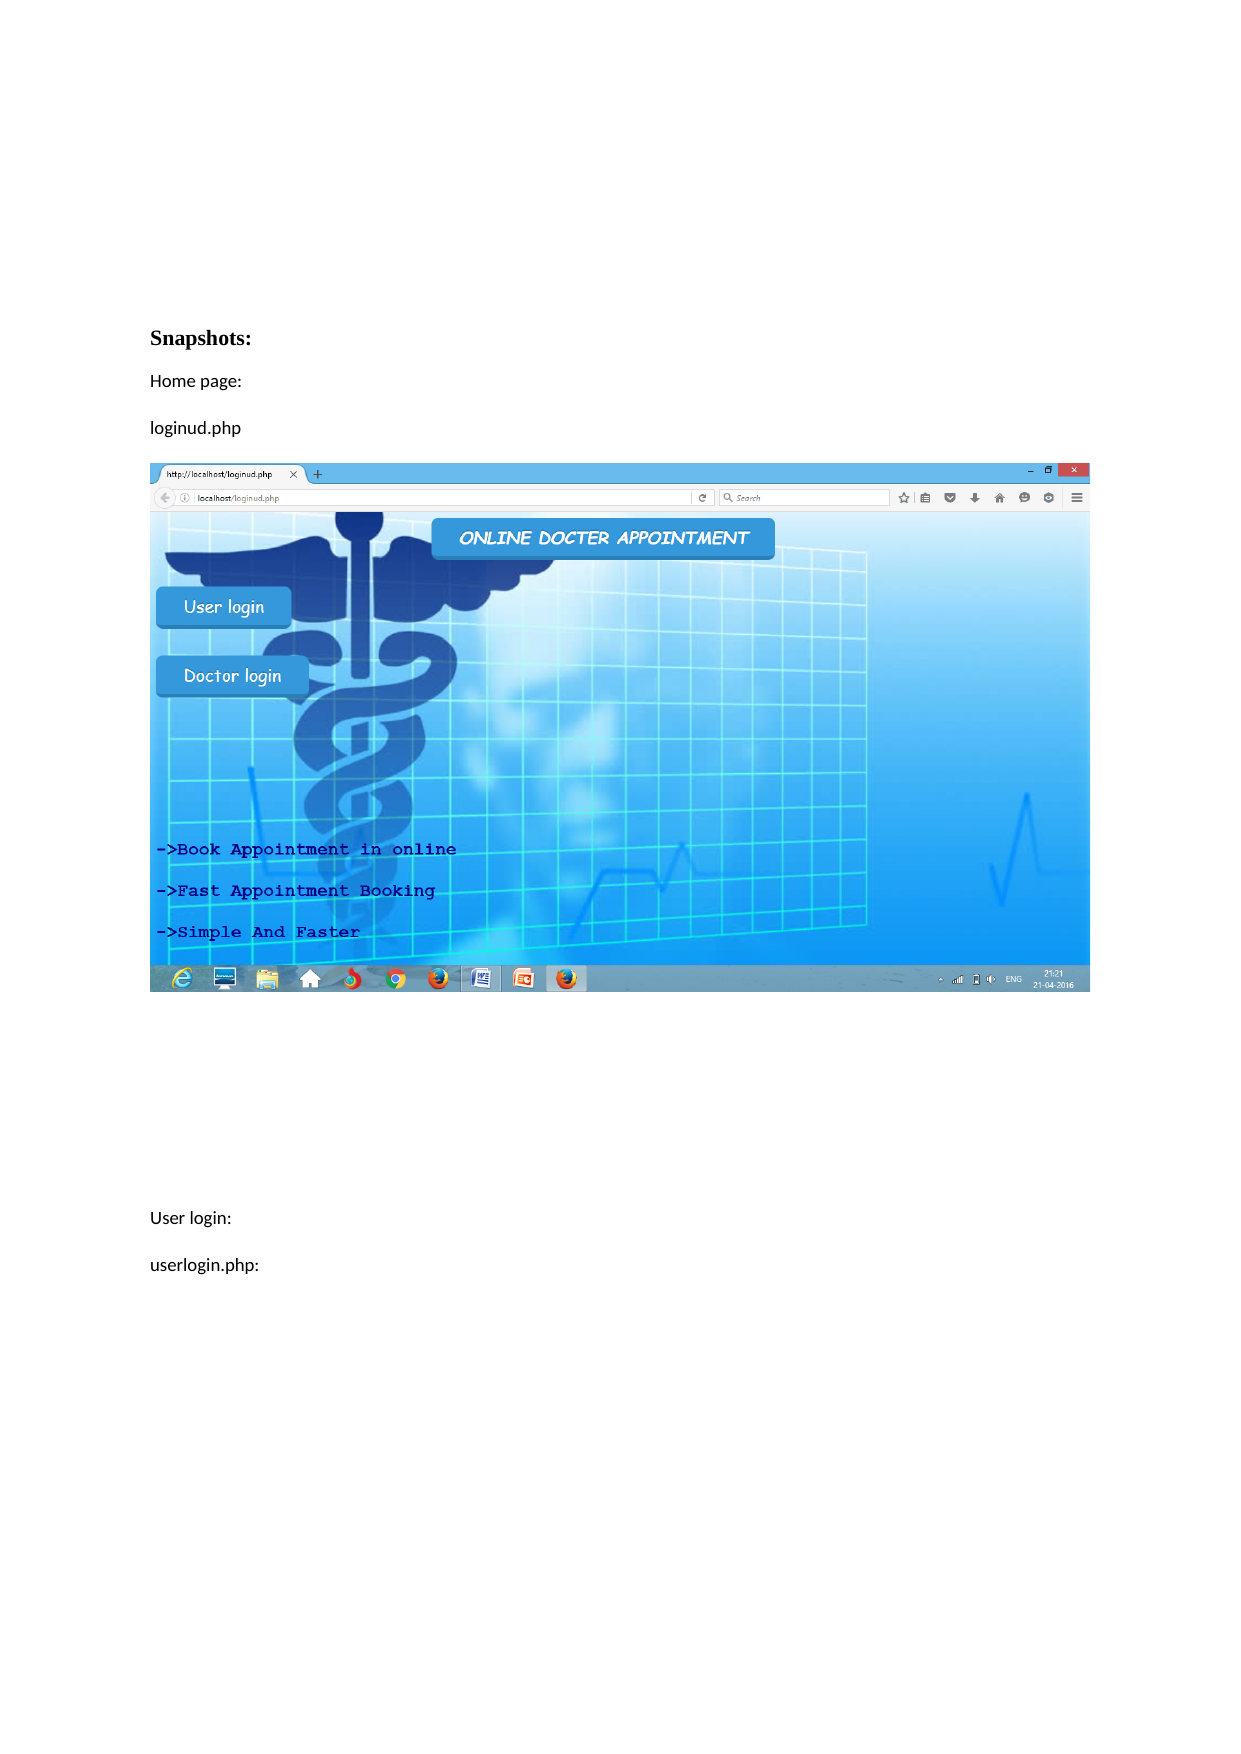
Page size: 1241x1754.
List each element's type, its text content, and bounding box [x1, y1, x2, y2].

text loginud.php [150, 416, 1090, 439]
text userlogin.php: [150, 1253, 1090, 1276]
picture [150, 463, 1091, 992]
text Snapshots: [150, 325, 1090, 351]
text User login: [150, 1206, 1090, 1229]
text Home page: [150, 369, 1090, 392]
